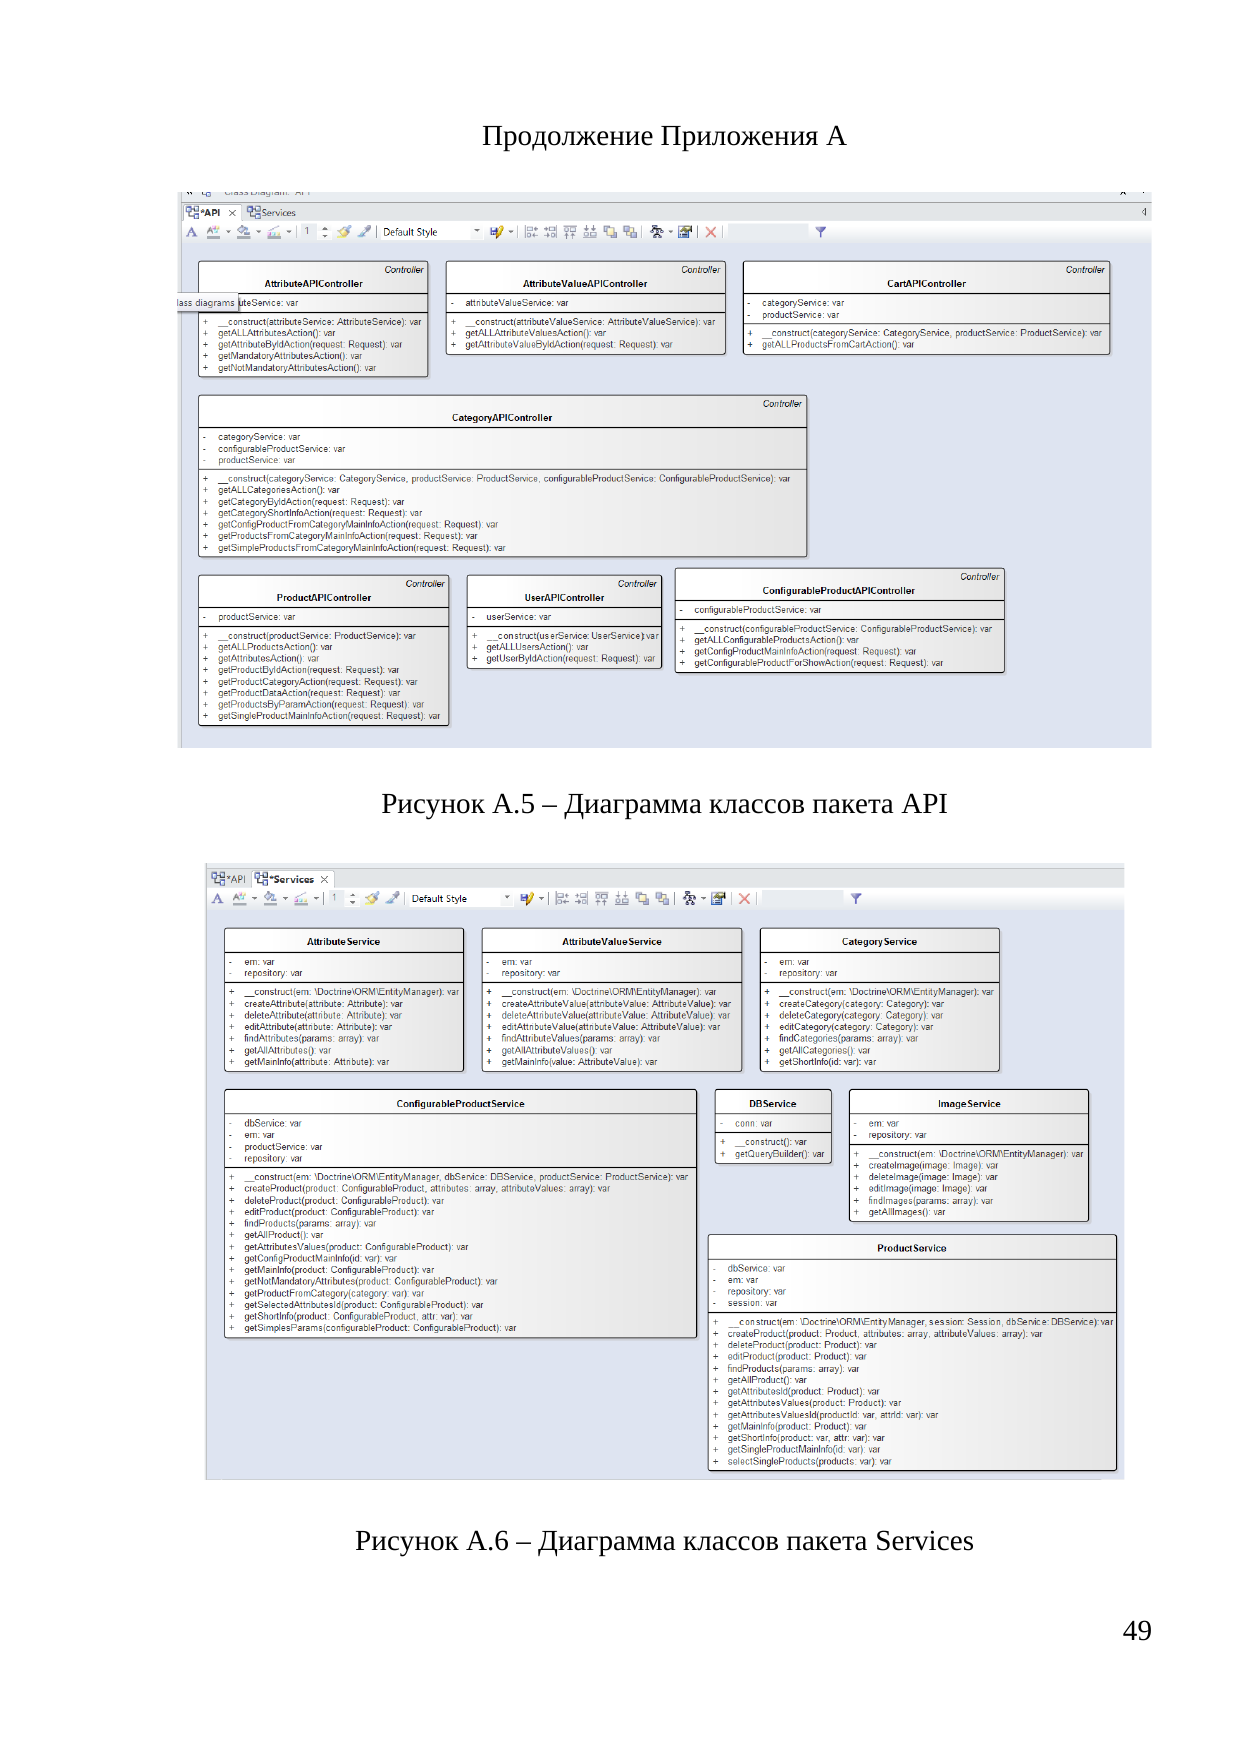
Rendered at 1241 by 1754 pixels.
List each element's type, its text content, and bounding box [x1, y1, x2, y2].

picture [177, 192, 1152, 748]
text Рисунок А.5 – Диаграмма классов пакета API [177, 786, 1152, 820]
text Рисунок А.6 – Диаграмма классов пакета Services [177, 1523, 1152, 1557]
text Продолжение Приложения А [177, 118, 1152, 152]
picture [204, 863, 1125, 1480]
